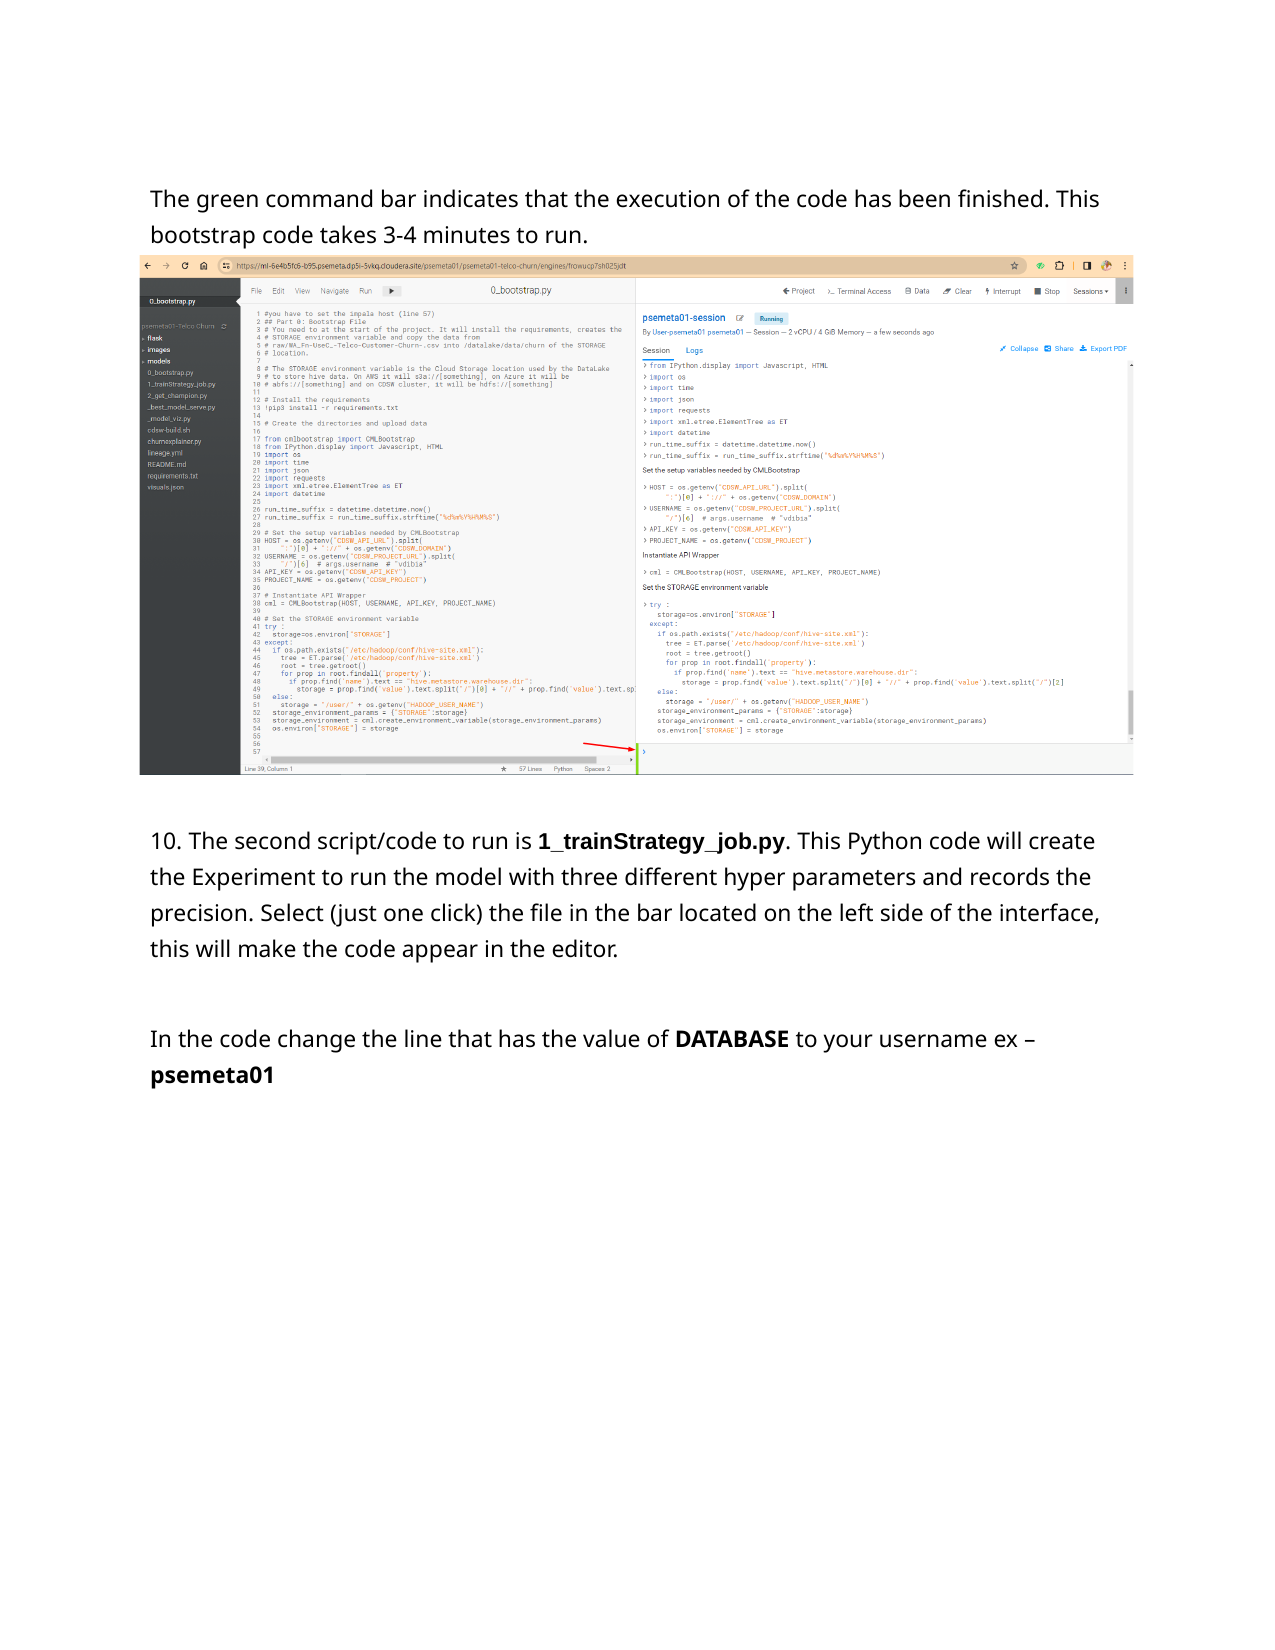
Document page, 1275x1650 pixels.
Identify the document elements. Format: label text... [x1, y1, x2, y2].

list The second script/code to run is 1_trainStrategy_job.py. This Python code will create the Experiment to run the model with three different hyper parameters and records the precision. Select (just one click) the file in the bar located on the left side of the interface, this will make the code appear in the editor. [150, 825, 1123, 965]
text In the code change the line that has the value of DATABASE to your username ex – psemeta01 [150, 1023, 1123, 1090]
picture [139, 255, 1134, 775]
text The green command bar indicates that the execution of the code has been finished. This bootstrap code takes 3-4 minutes to run. [150, 183, 1133, 250]
